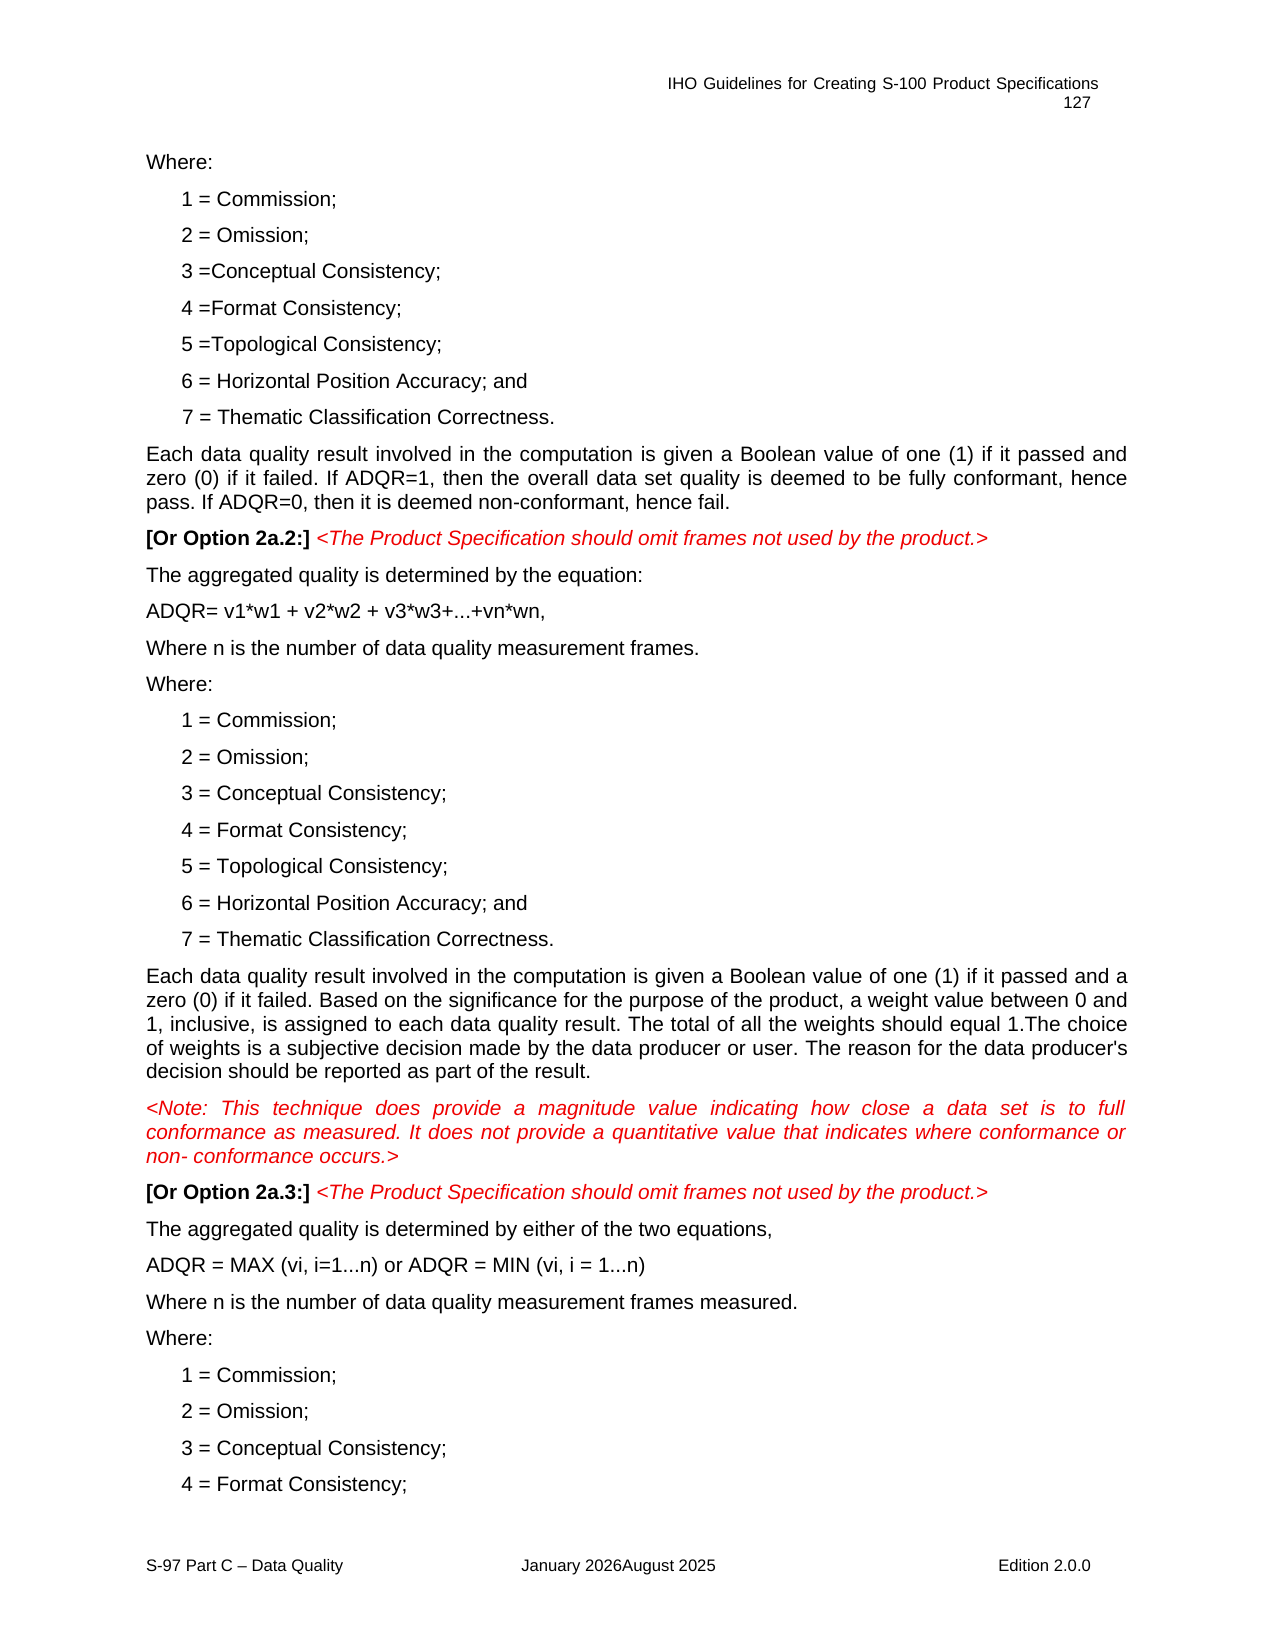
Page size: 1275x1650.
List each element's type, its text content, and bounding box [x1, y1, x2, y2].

text 6 = Horizontal Position Accuracy; and [181, 891, 1129, 914]
text 5 =Topological Consistency; [181, 332, 1129, 356]
text 3 = Conceptual Consistency; [181, 781, 1129, 805]
text 7 = Thematic Classification Correctness. [181, 927, 1129, 951]
text Where n is the number of data quality measurement frames measured. [146, 1289, 1129, 1313]
text 2 = Omission; [181, 745, 1129, 769]
text 4 = Format Consistency; [181, 1472, 1129, 1496]
text <Note: This technique does provide a magnitude value indicating how close a data set is to full conformance as measured. It does not provide a quantitative value that indicates where conformance or non- conformance occurs.> [146, 1096, 1129, 1168]
text 1 = Commission; [181, 708, 1129, 732]
text [Or Option 2a.3:] <The Product Specification should omit frames not used by the product.> [146, 1180, 1129, 1204]
text Each data quality result involved in the computation is given a Boolean value of one (1) if it passed and a zero (0) if it failed. Based on the significance for the purpose of the product, a weight value between 0 and 1, inclusive, is assigned to each data quality result. The total of all the weights should equal 1.The choice of weights is a subjective decision made by the data producer or user. The reason for the data producer's decision should be reported as part of the result. [146, 963, 1129, 1083]
text 2 = Omission; [181, 1399, 1129, 1423]
text Where: [146, 1326, 1129, 1350]
text 1 = Commission; [181, 1362, 1129, 1386]
text 5 = Topological Consistency; [181, 854, 1129, 878]
text The aggregated quality is determined by the equation: [146, 562, 1129, 586]
text The aggregated quality is determined by either of the two equations, [146, 1217, 1129, 1241]
text 7 = Thematic Classification Correctness. [182, 405, 1129, 429]
text 4 =Format Consistency; [181, 296, 1129, 320]
text Each data quality result involved in the computation is given a Boolean value of one (1) if it passed and zero (0) if it failed. If ADQR=1, then the overall data set quality is deemed to be fully conformant, hence pass. If ADQR=0, then it is deemed non-conformant, hence fail. [146, 442, 1129, 513]
text Where: [146, 150, 1129, 174]
text ADQR = MAX (vi, i=1...n) or ADQR = MIN (vi, i = 1...n) [146, 1253, 1129, 1277]
text ADQR= v1*w1 + v2*w2 + v3*w3+...+vn*wn, [146, 599, 1129, 623]
text 2 = Omission; [181, 223, 1129, 247]
text [Or Option 2a.2:] <The Product Specification should omit frames not used by the product.> [146, 526, 1129, 550]
text 4 = Format Consistency; [181, 818, 1129, 842]
text 3 =Conceptual Consistency; [181, 259, 1129, 283]
text Where: [146, 672, 1129, 696]
text 1 = Commission; [181, 186, 1129, 210]
text 3 = Conceptual Consistency; [181, 1435, 1129, 1459]
text 6 = Horizontal Position Accuracy; and [181, 369, 1129, 393]
text Where n is the number of data quality measurement frames. [146, 635, 1129, 659]
